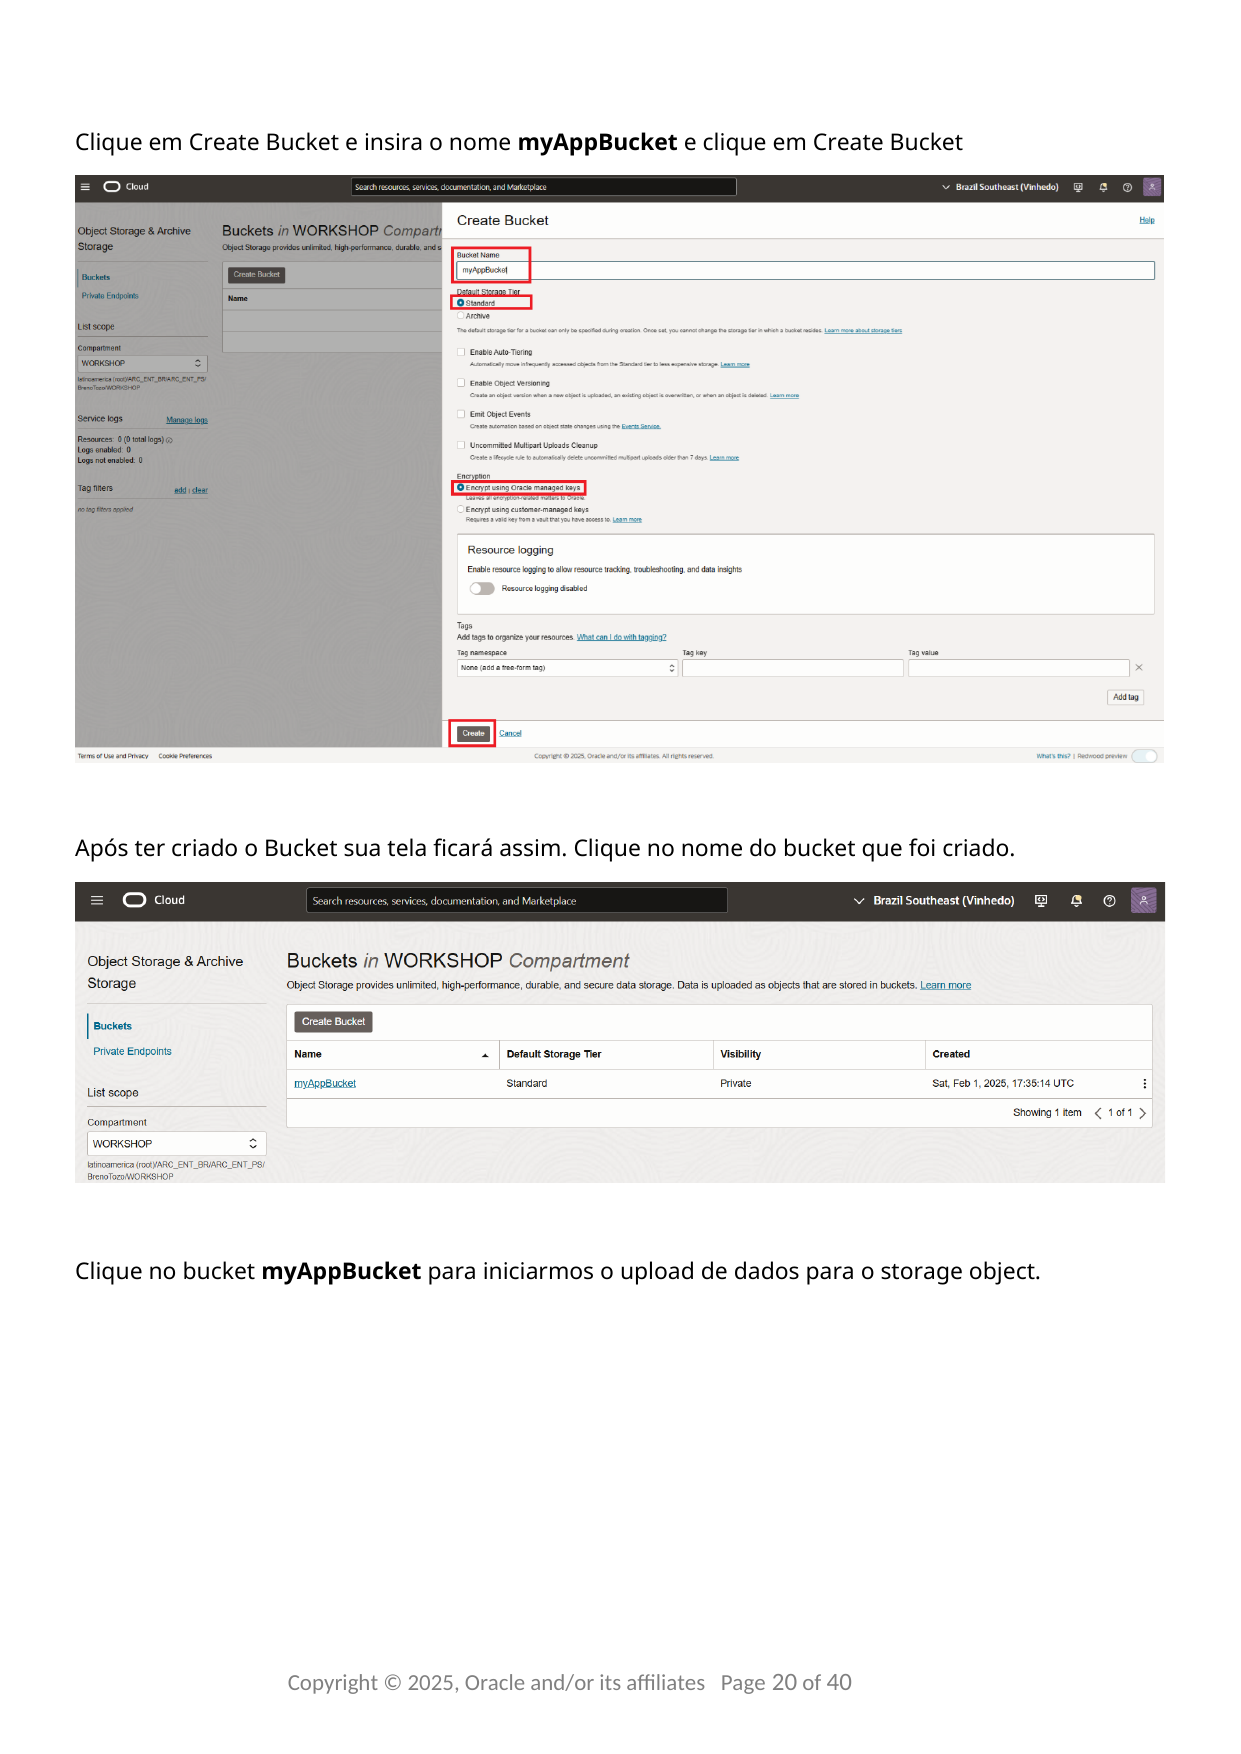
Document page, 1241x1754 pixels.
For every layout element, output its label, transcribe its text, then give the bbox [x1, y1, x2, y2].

picture [75, 882, 1166, 1183]
picture [75, 175, 1164, 763]
text Após ter criado o Bucket sua tela ficará assim. Clique no nome do bucket que foi criado. [75, 832, 1165, 863]
text Clique no bucket myAppBucket para iniciarmos o upload de dados para o storage object. [75, 1254, 1165, 1286]
text Clique em Create Bucket e insira o nome myAppBucket e clique em Create Bucket [75, 125, 1165, 157]
